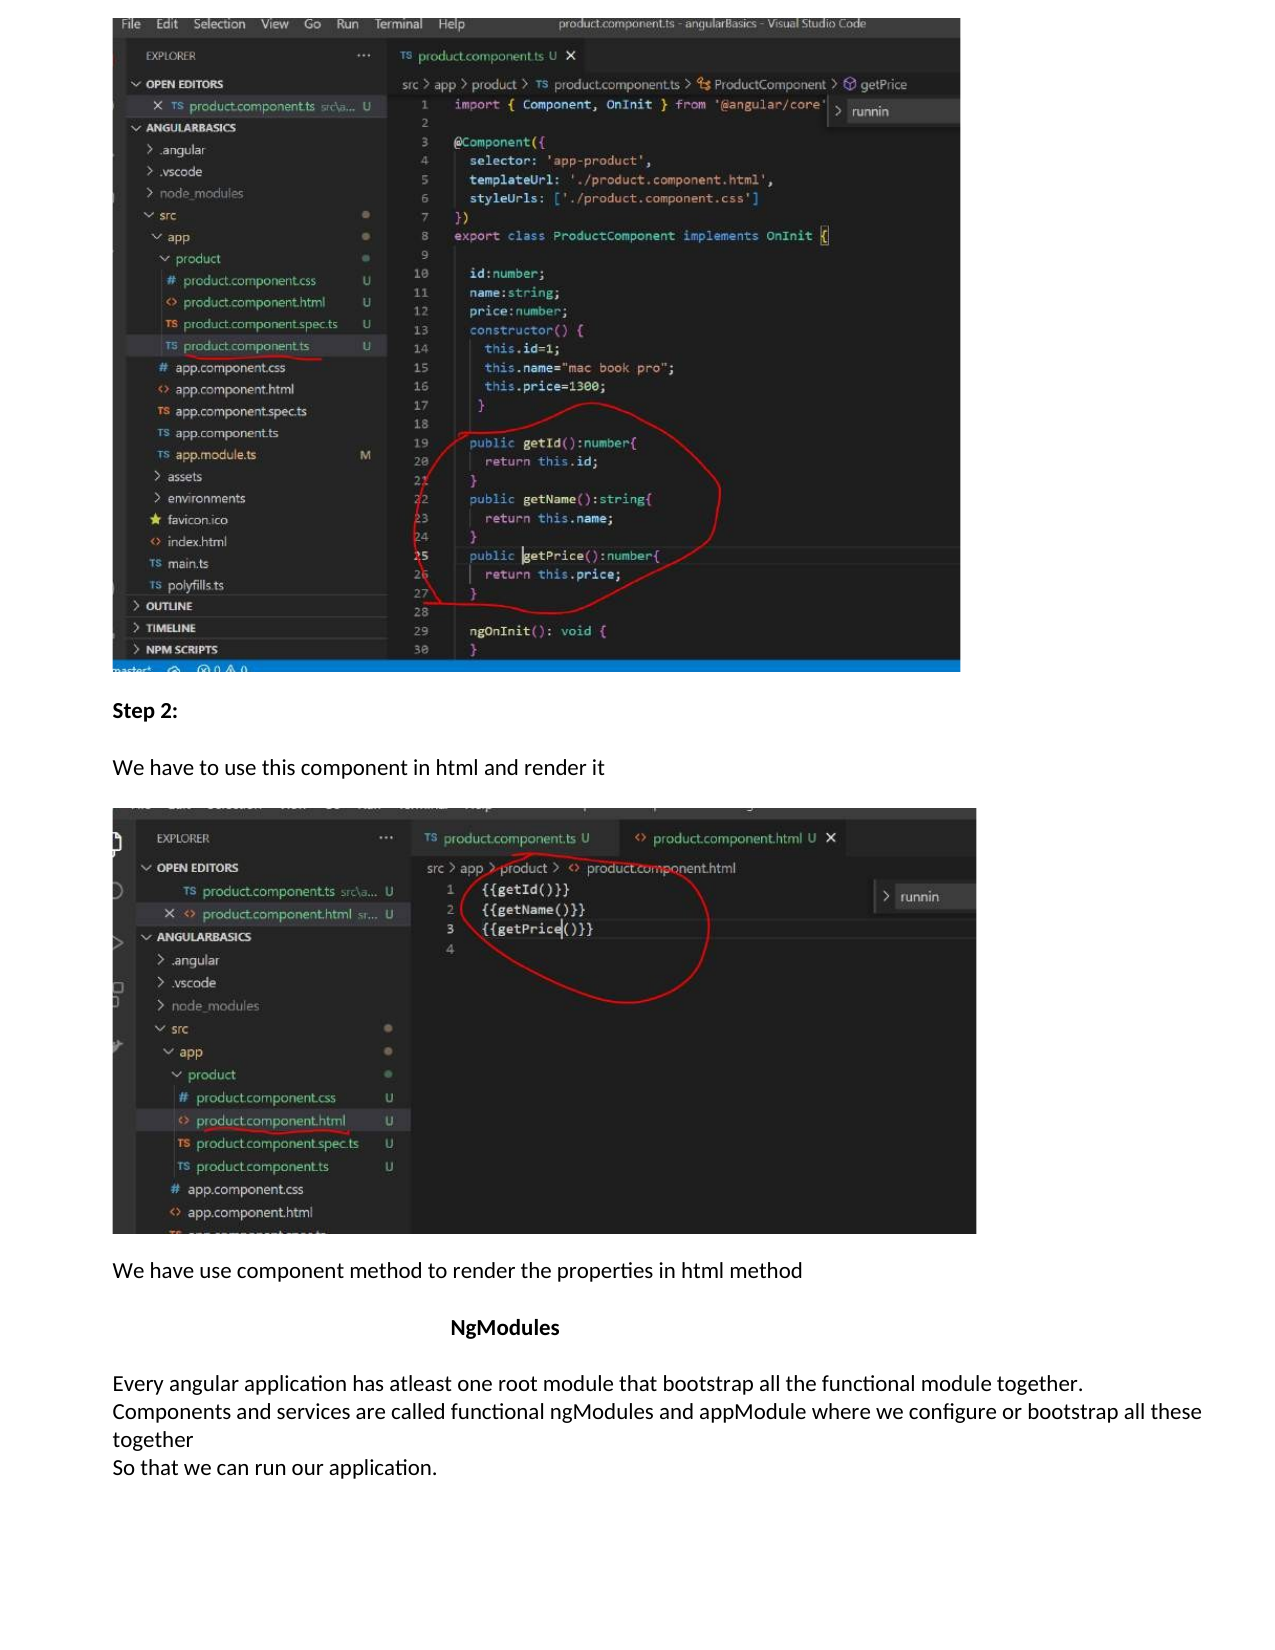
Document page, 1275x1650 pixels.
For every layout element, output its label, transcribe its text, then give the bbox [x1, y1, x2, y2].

subtitle Step 2: [112, 697, 1275, 725]
subtitle NgModules [165, 1313, 845, 1341]
picture [112, 808, 977, 1234]
text We have use component method to render the properties in html method [112, 1257, 1275, 1284]
text We have to use this component in html and render it [112, 753, 1275, 781]
text Every angular application has atleast one root module that bootstrap all the functional module together. Components and services are called functional ngModules and appModule where we configure or bootstrap all these together [112, 1369, 1204, 1453]
text So that we can run our application. [112, 1453, 1275, 1481]
picture [112, 18, 961, 672]
